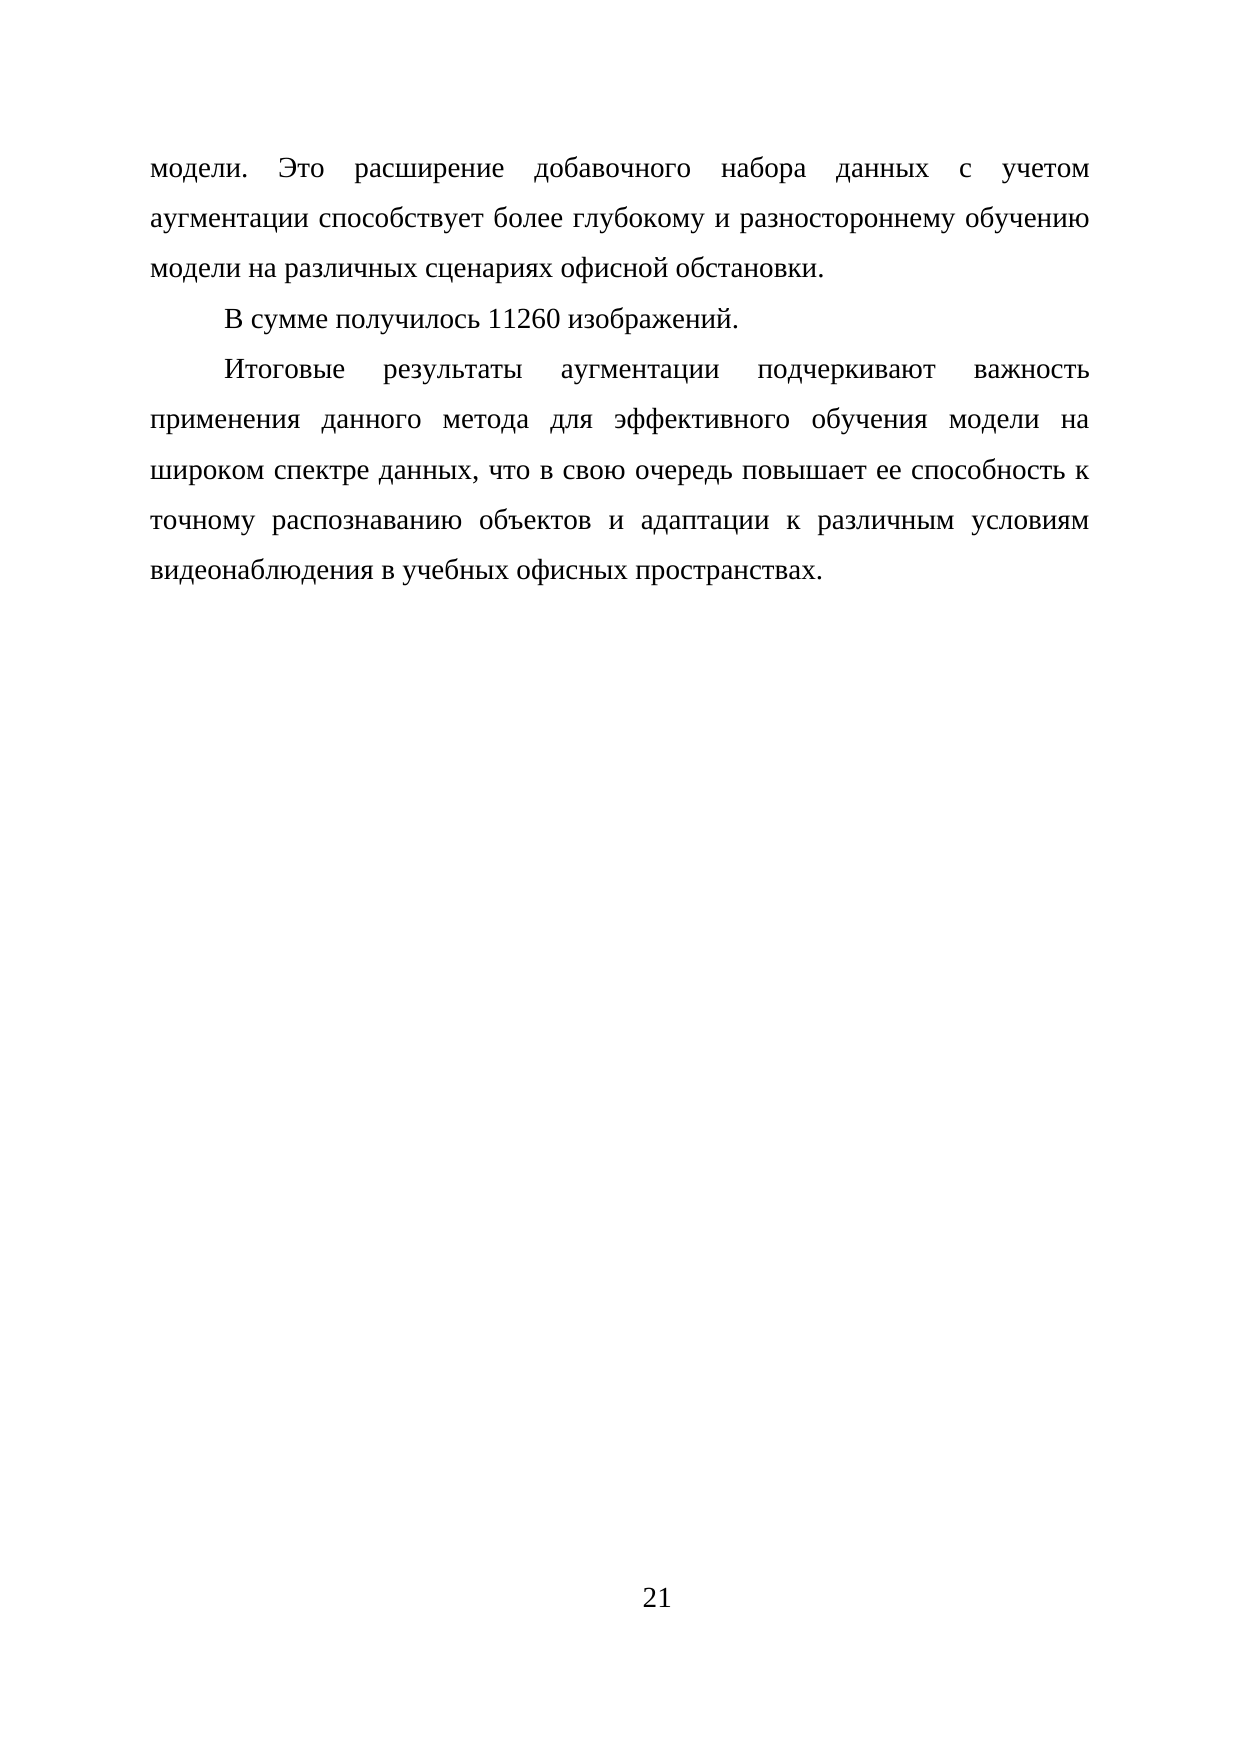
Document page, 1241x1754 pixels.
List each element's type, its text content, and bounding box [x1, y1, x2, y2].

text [150, 150, 1090, 284]
text В сумме получилось 11260 изображений. [150, 301, 1090, 334]
text Итоговые результаты аугментации подчеркивают важность применения данного метода для эффективного обучения модели на широком спектре данных, что в свою очередь повышает ее способность к точному распознаванию объектов и адаптации к различным условиям видеонаблюдения в учебных офисных пространствах. [150, 351, 1090, 586]
